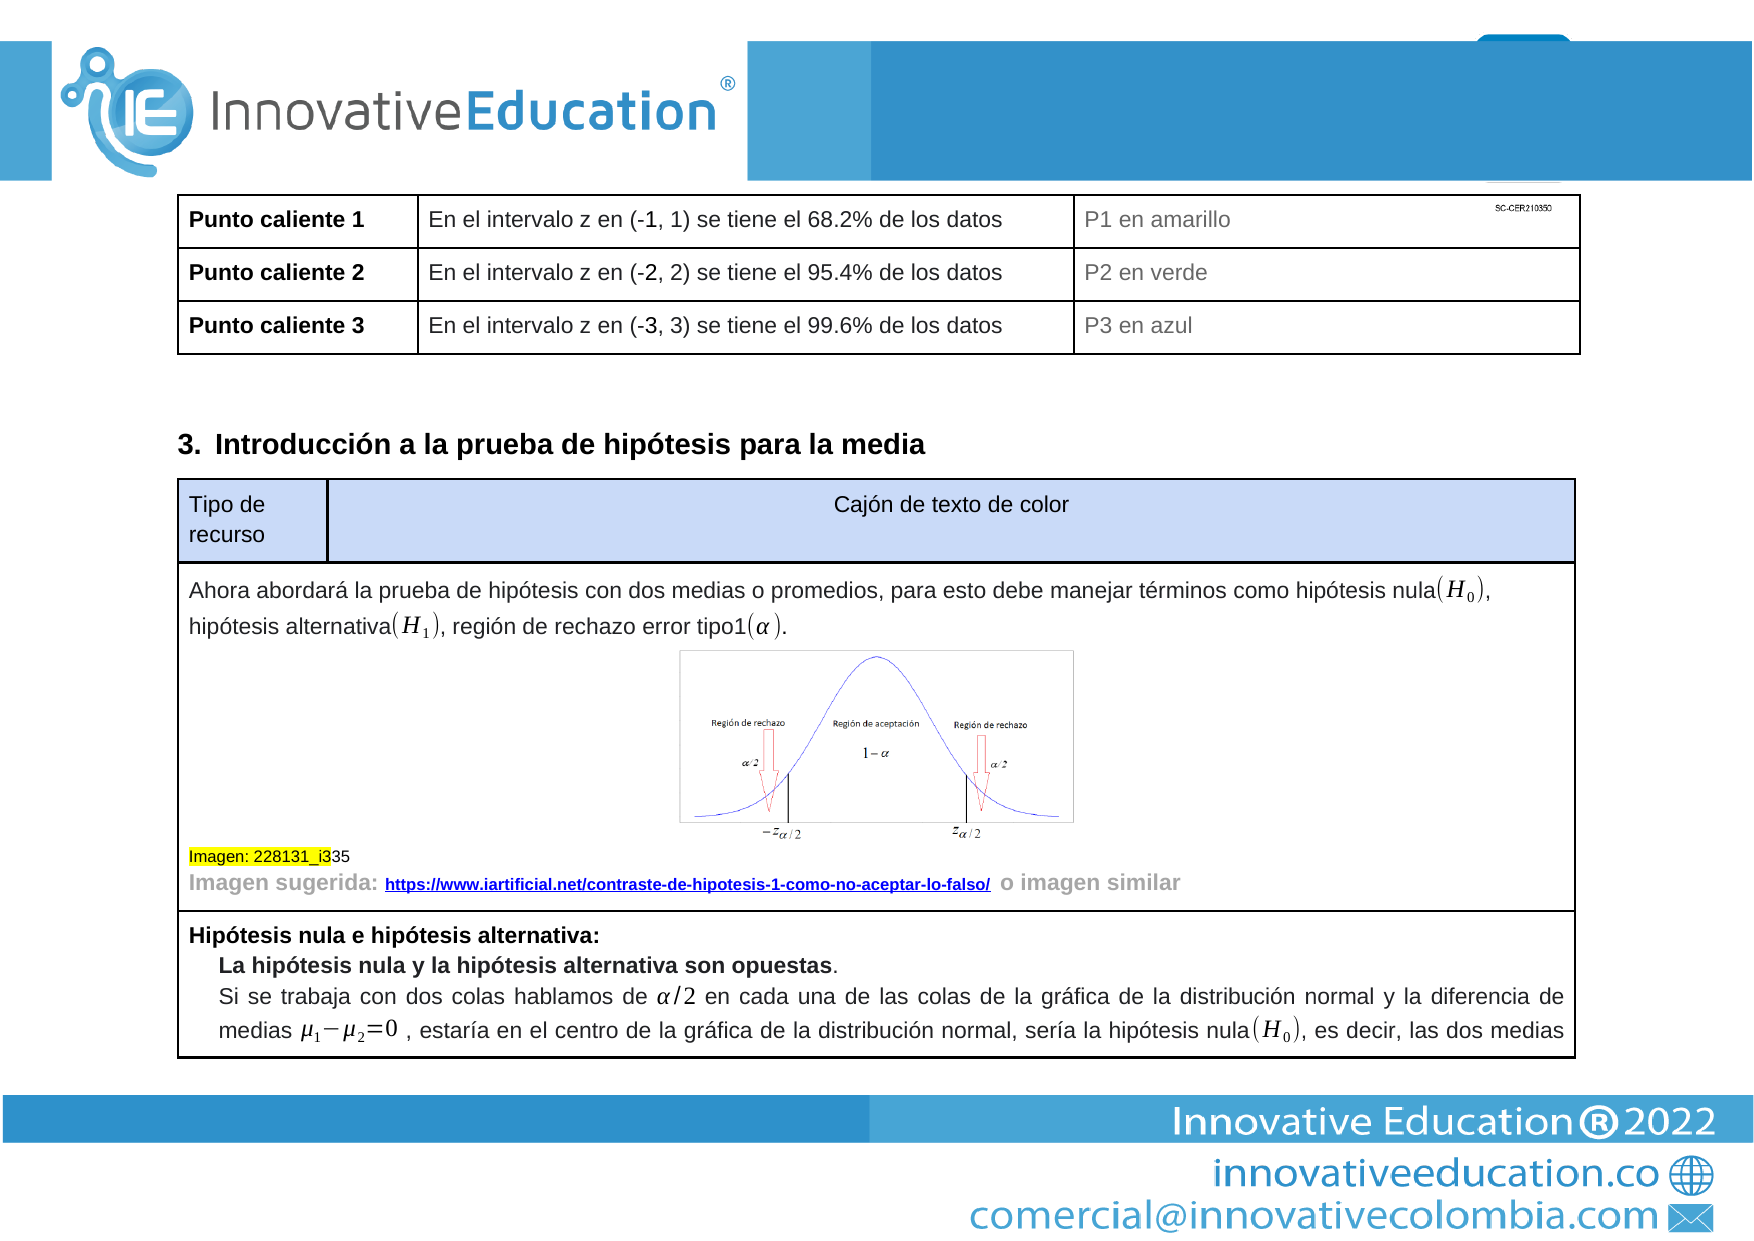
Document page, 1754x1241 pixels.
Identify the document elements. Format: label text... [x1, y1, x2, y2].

table_cell En el intervalo z en (-1, 1) se tiene el 68.2% de los datos [419, 196, 1073, 247]
table_cell P2 en verde [1075, 249, 1579, 300]
picture [0, 28, 1752, 194]
picture [675, 645, 1078, 844]
table_cell Ahora abordará la prueba de hipótesis con dos medias o promedios, para esto debe manejar términos como hipótesis nula, hipótesis alternativa, región de rechazo error tipo1. Imagen: 228131_i335 Imagen sugerida: https://www.iartificial.net/contraste-de-hipotesis-1-como-no-aceptar-lo-falso/ o imagen similar [179, 564, 1574, 909]
table_cell Punto caliente 3 [179, 302, 417, 353]
table_header Cajón de texto de color [329, 480, 1574, 561]
table_cell En el intervalo z en (-3, 3) se tiene el 99.6% de los datos [419, 302, 1073, 353]
table_cell Punto caliente 1 [179, 196, 417, 247]
table_cell P3 en azul [1075, 302, 1579, 353]
picture [2, 1093, 1754, 1239]
table_cell P1 en amarillo [1075, 196, 1579, 247]
table_cell Punto caliente 2 [179, 249, 417, 300]
subtitle Introducción a la prueba de hipótesis para la media [177, 427, 1577, 461]
table_cell En el intervalo z en (-2, 2) se tiene el 95.4% de los datos [419, 249, 1073, 300]
table_header Tipo de recurso [179, 480, 326, 561]
